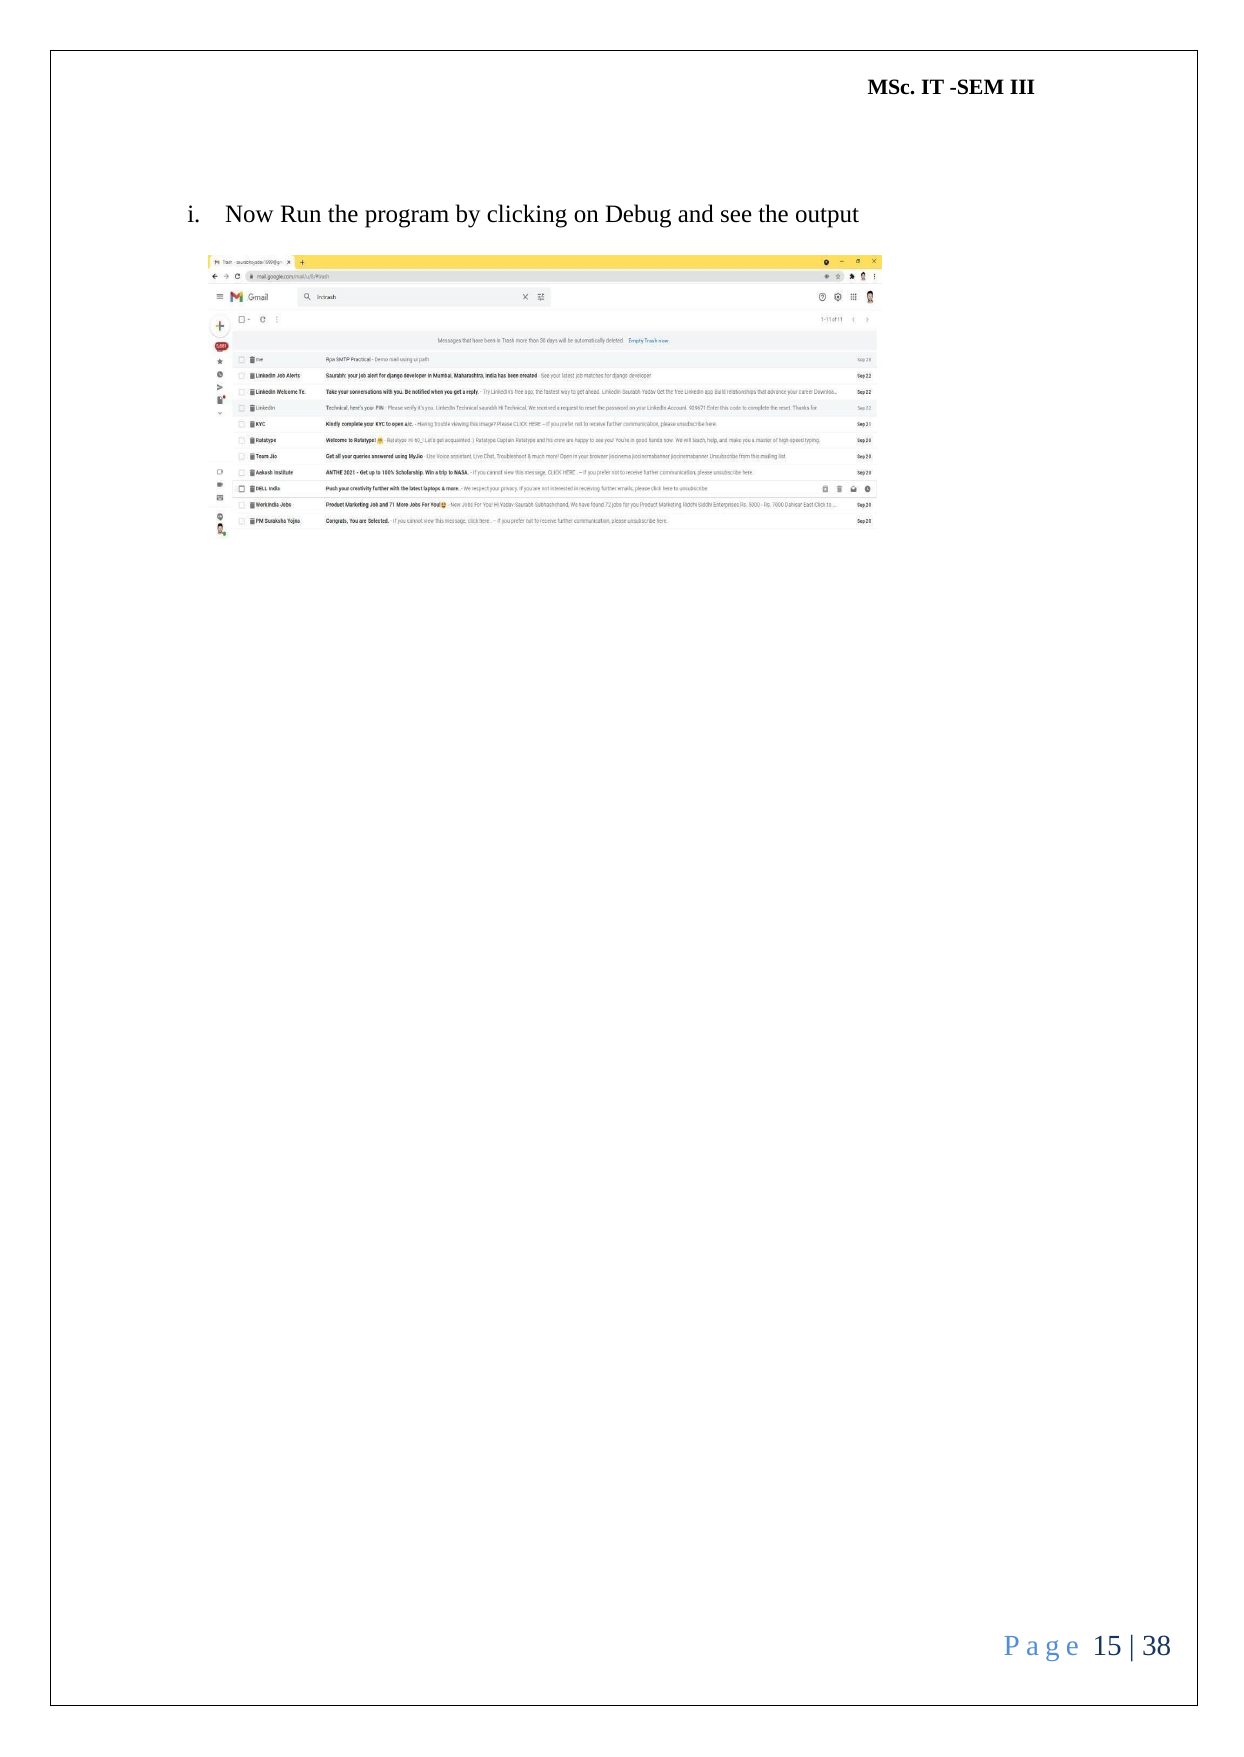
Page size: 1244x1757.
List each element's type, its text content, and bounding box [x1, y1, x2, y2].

list Now Run the program by clicking on Debug and see the output [187, 199, 1197, 228]
picture [207, 255, 882, 539]
